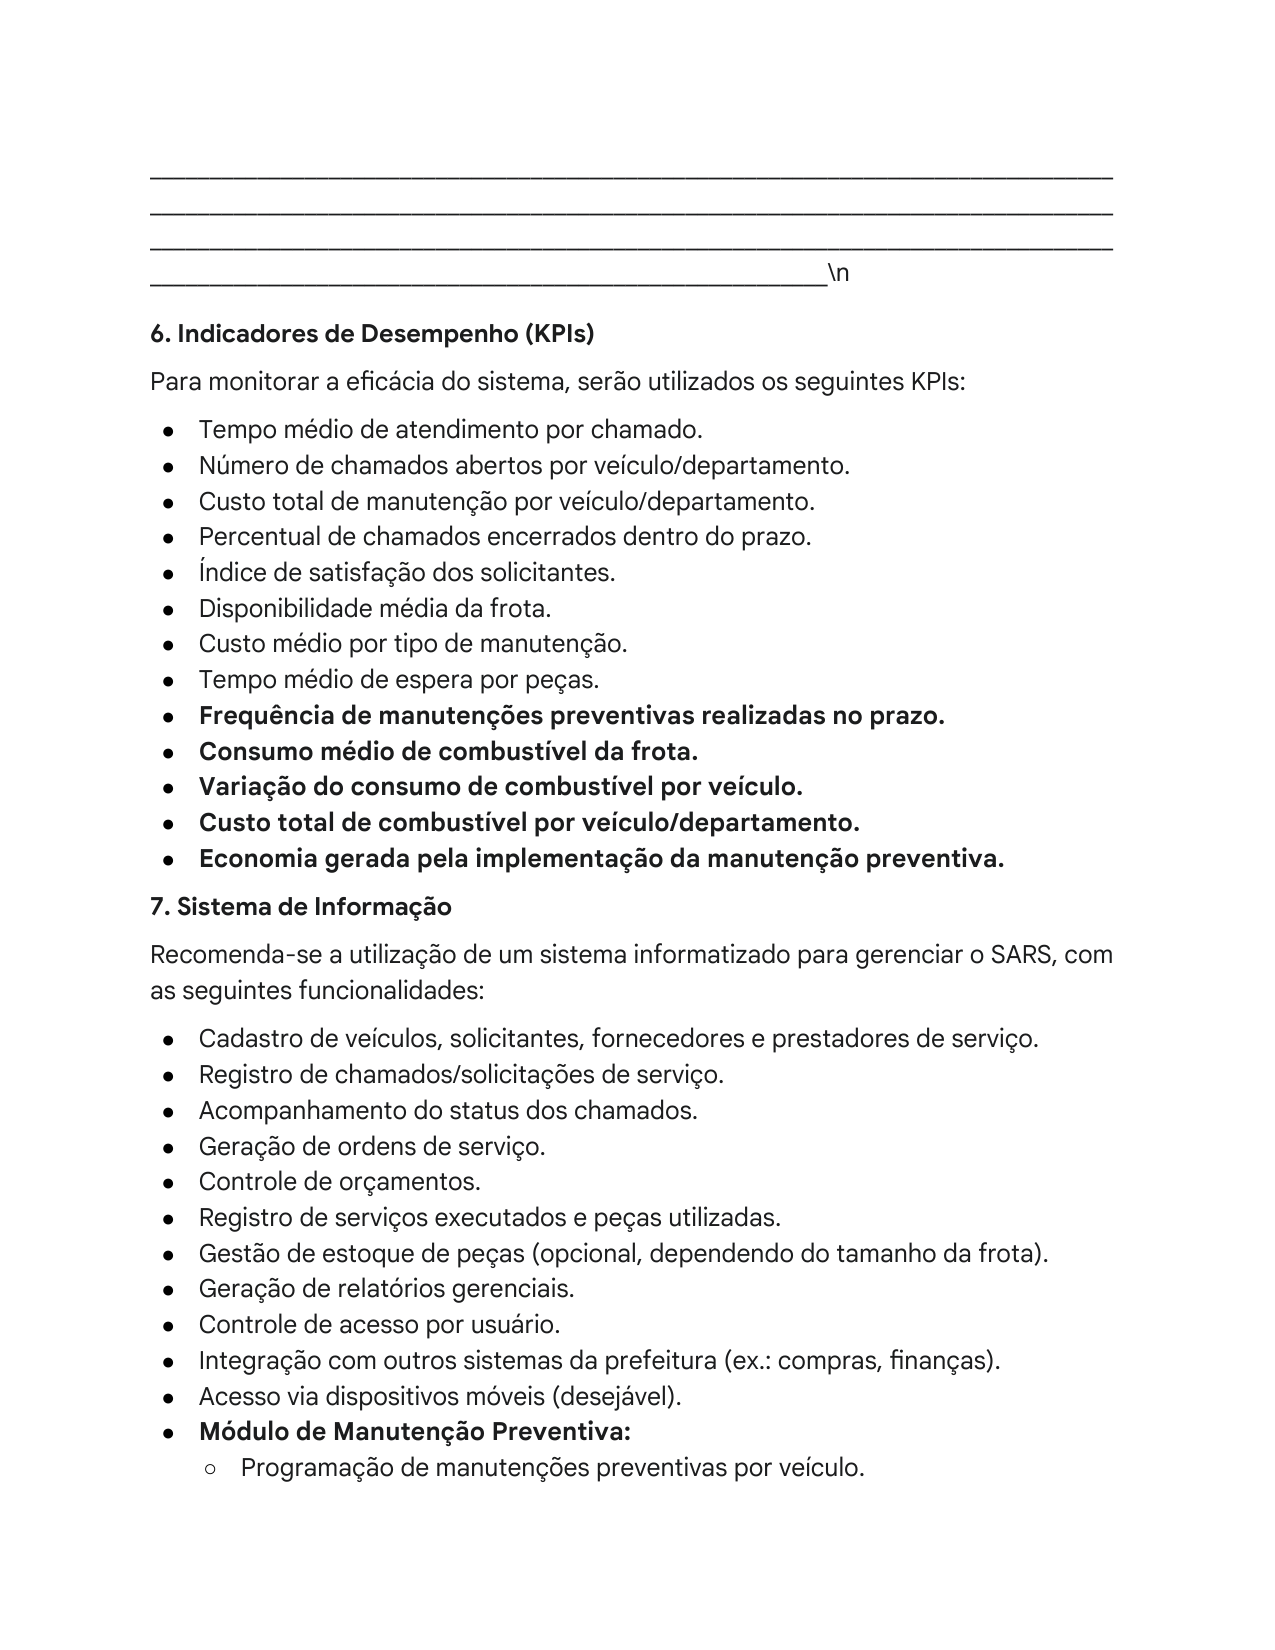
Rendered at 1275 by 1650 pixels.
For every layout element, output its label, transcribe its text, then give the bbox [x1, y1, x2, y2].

subtitle 6. Indicadores de Desempenho (KPIs) [150, 318, 1125, 349]
list Consumo médio de combustível da frota. [161, 736, 1125, 767]
list Controle de orçamentos. [161, 1166, 1125, 1198]
list Tempo médio de espera por peças. [161, 664, 1125, 696]
list Variação do consumo de combustível por veículo. [161, 772, 1125, 803]
list Programação de manutenções preventivas por veículo. [203, 1452, 1125, 1484]
list Custo total de combustível por veículo/departamento. [161, 807, 1125, 839]
list Tempo médio de atendimento por chamado. [161, 414, 1125, 446]
list Cadastro de veículos, solicitantes, fornecedores e prestadores de serviço. [161, 1023, 1125, 1055]
list Geração de relatórios gerenciais. [161, 1274, 1125, 1305]
list Percentual de chamados encerrados dentro do prazo. [161, 522, 1125, 553]
list Gestão de estoque de peças (opcional, dependendo do tamanho da frota). [161, 1238, 1125, 1269]
list Acesso via dispositivos móveis (desejável). [161, 1381, 1125, 1412]
list Índice de satisfação dos solicitantes. [161, 557, 1125, 589]
list Geração de ordens de serviço. [161, 1131, 1125, 1162]
list Número de chamados abertos por veículo/departamento. [161, 450, 1125, 481]
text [150, 150, 1125, 288]
list Disponibilidade média da frota. [161, 593, 1125, 624]
text Para monitorar a eficácia do sistema, serão utilizados os seguintes KPIs: [150, 366, 1125, 397]
list Custo médio por tipo de manutenção. [161, 629, 1125, 660]
list Registro de chamados/solicitações de serviço. [161, 1059, 1125, 1091]
subtitle 7. Sistema de Informação [150, 891, 1125, 923]
text Recomenda-se a utilização de um sistema informatizado para gerenciar o SARS, com as seguintes funcionalidades: [150, 939, 1125, 1007]
list Registro de serviços executados e peças utilizadas. [161, 1202, 1125, 1233]
list Controle de acesso por usuário. [161, 1309, 1125, 1341]
list Custo total de manutenção por veículo/departamento. [161, 486, 1125, 517]
list Economia gerada pela implementação da manutenção preventiva. [161, 843, 1125, 874]
list Módulo de Manutenção Preventiva: [161, 1417, 1125, 1448]
list Acompanhamento do status dos chamados. [161, 1095, 1125, 1126]
list Integração com outros sistemas da prefeitura (ex.: compras, finanças). [161, 1345, 1125, 1376]
list Frequência de manutenções preventivas realizadas no prazo. [161, 700, 1125, 732]
